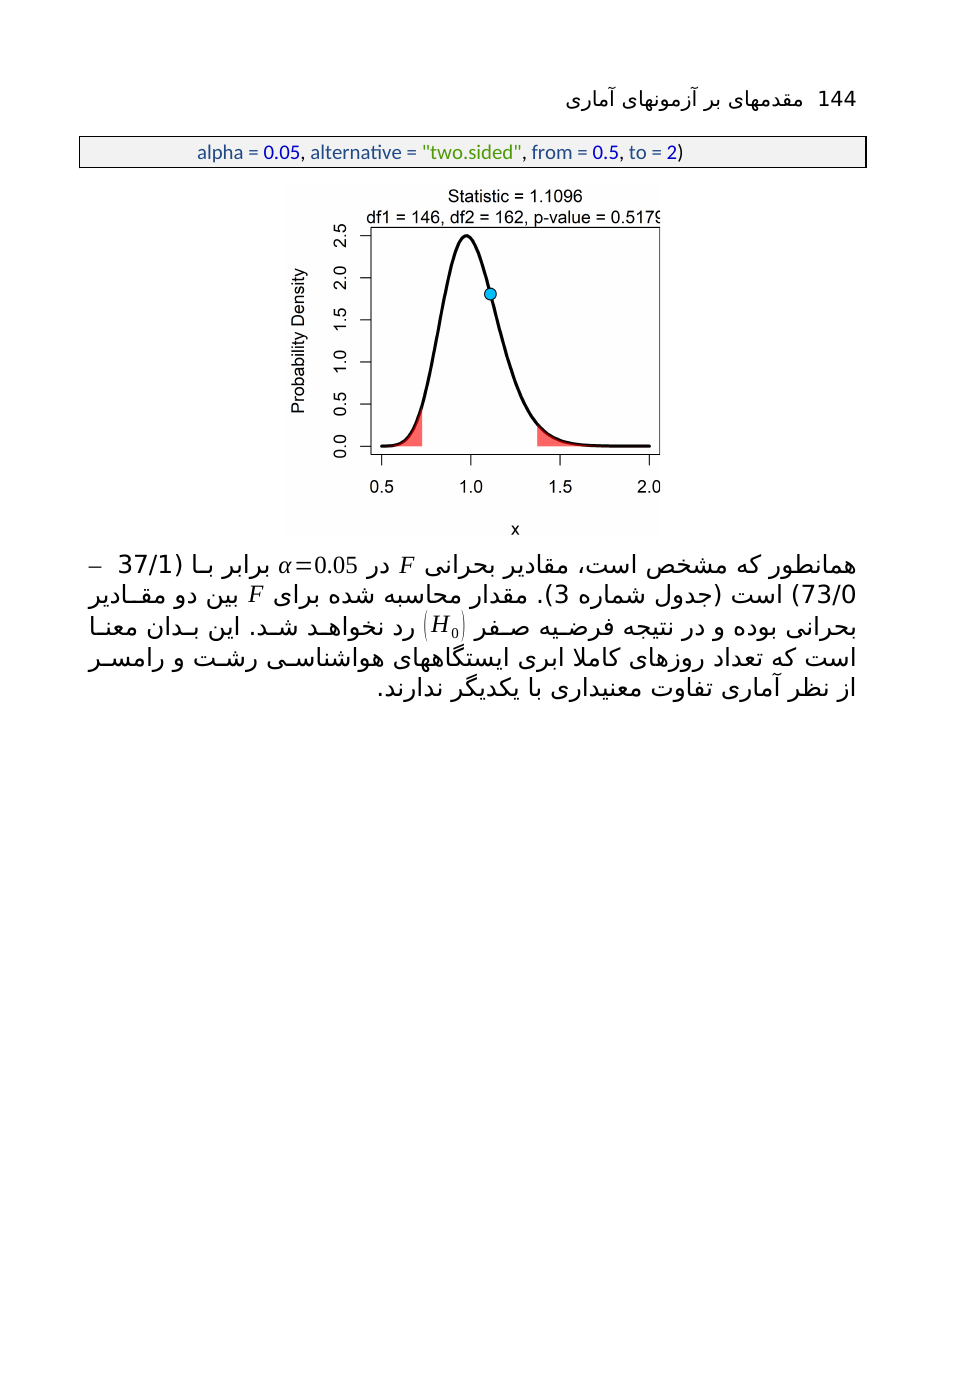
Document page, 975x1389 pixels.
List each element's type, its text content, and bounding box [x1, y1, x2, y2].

picture [285, 186, 661, 538]
text همانطور که مشخص است، مقادیر بحرانی در برابر با (37/1 – 73/0) است (جدول شماره 3). مقدار محاسبه شده برای بین دو مقادیر بحرانی بوده و در نتیجه فرضیه صفر رد نخواهد شد. این بدان معنا است که تعداد روزهای کاملا ابری ایستگاه‏های هواشناسی رشت و رامسر از نظر آماری تفاوت معنی‏داری با یکدیگر ندارند. [89, 551, 857, 702]
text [80, 137, 865, 167]
